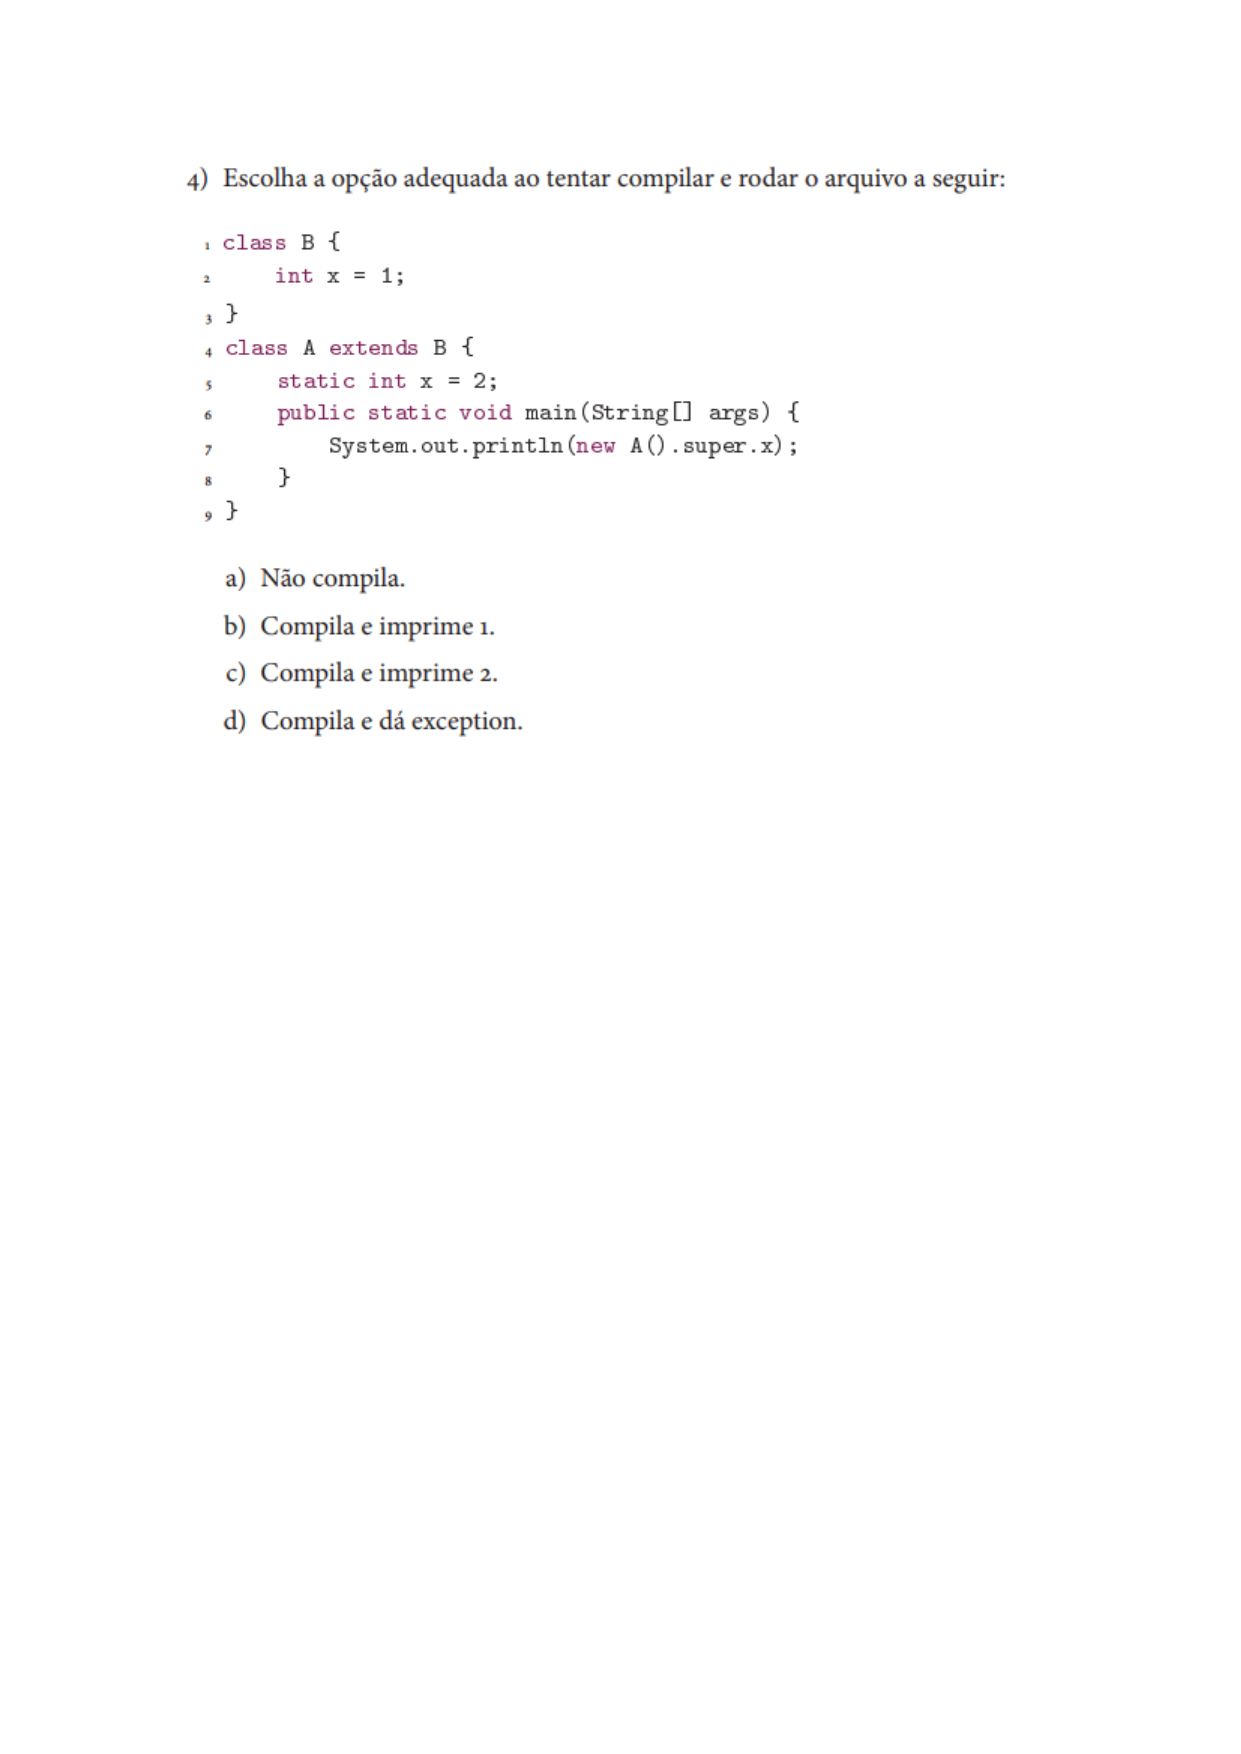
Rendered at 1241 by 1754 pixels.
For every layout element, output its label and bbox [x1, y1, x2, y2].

picture [176, 146, 1063, 752]
